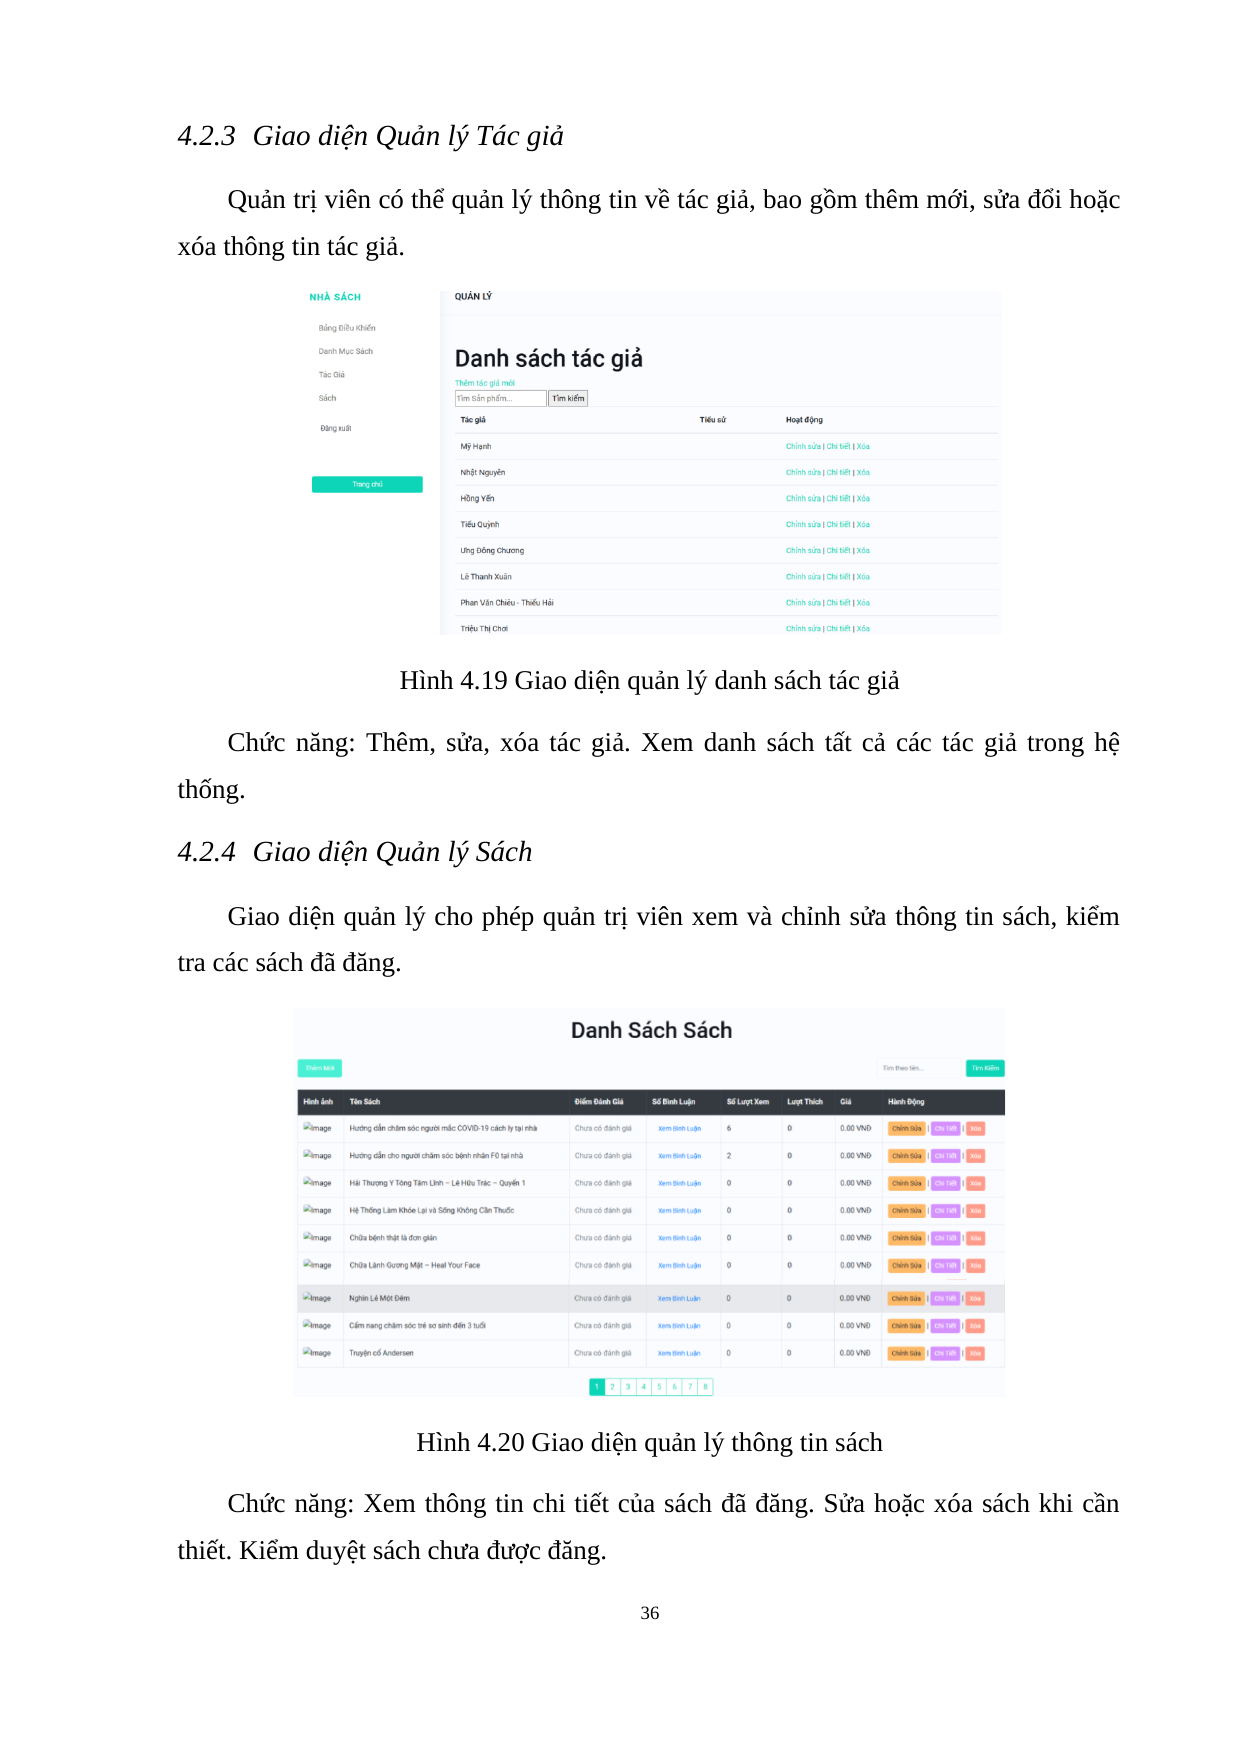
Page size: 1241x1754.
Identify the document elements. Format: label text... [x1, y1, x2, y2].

text Chức năng: Xem thông tin chi tiết của sách đã đăng. Sửa hoặc xóa sách khi cần thiết. Kiểm duyệt sách chưa được đăng. [177, 1487, 1122, 1565]
text Quản trị viên có thể quản lý thông tin về tác giả, bao gồm thêm mới, sửa đổi hoặc xóa thông tin tác giả. [177, 183, 1122, 261]
list Giao diện Quản lý Sách [177, 834, 1122, 868]
subtitle Hình 4.20 Giao diện quản lý thông tin sách [177, 1426, 1122, 1457]
text Chức năng: Thêm, sửa, xóa tác giả. Xem danh sách tất cả các tác giả trong hệ thống. [177, 726, 1122, 804]
text Giao diện quản lý cho phép quản trị viên xem và chỉnh sửa thông tin sách, kiểm tra các sách đã đăng. [177, 900, 1122, 977]
subtitle Hình 4.19 Giao diện quản lý danh sách tác giả [177, 664, 1122, 696]
list Giao diện Quản lý Tác giả [177, 118, 1122, 152]
picture [297, 291, 1002, 635]
picture [293, 1008, 1006, 1397]
